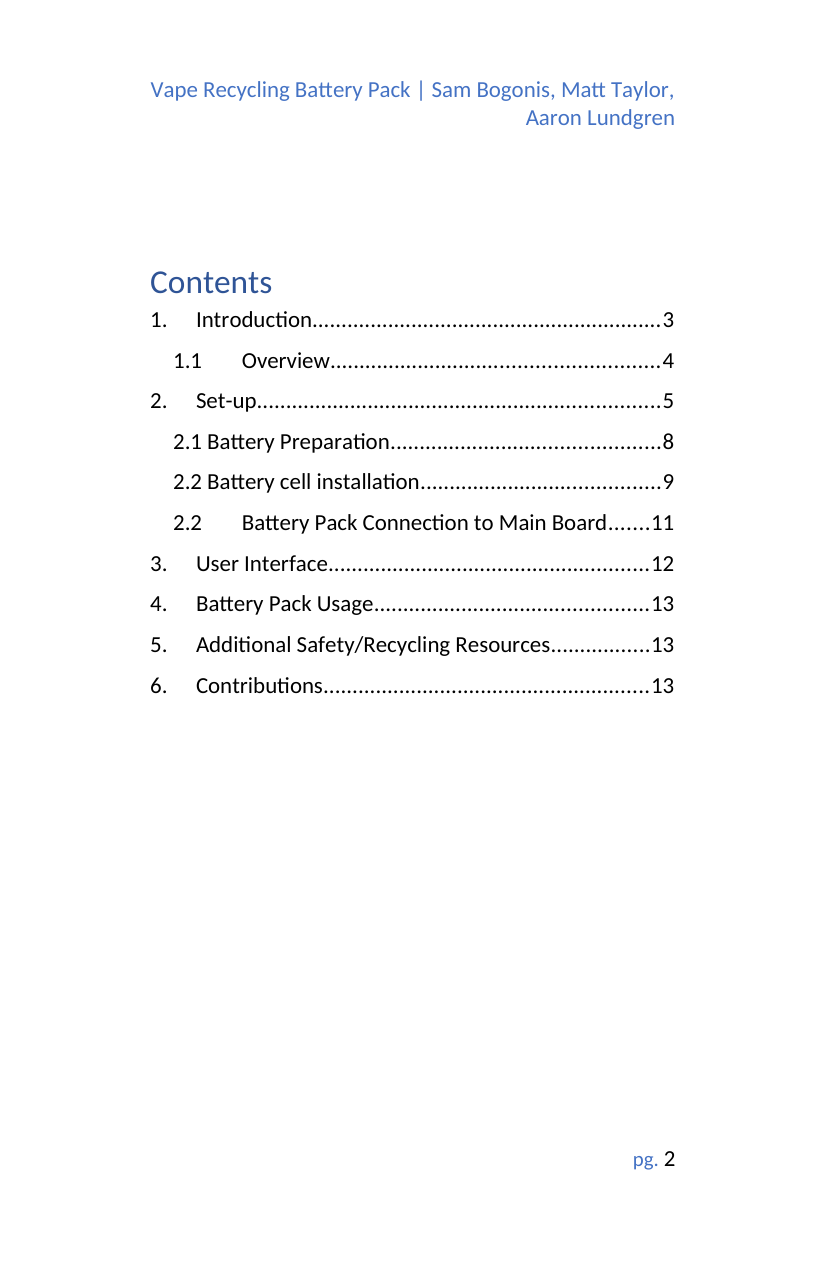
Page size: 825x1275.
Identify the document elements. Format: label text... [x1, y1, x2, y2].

text Contents [150, 261, 675, 302]
